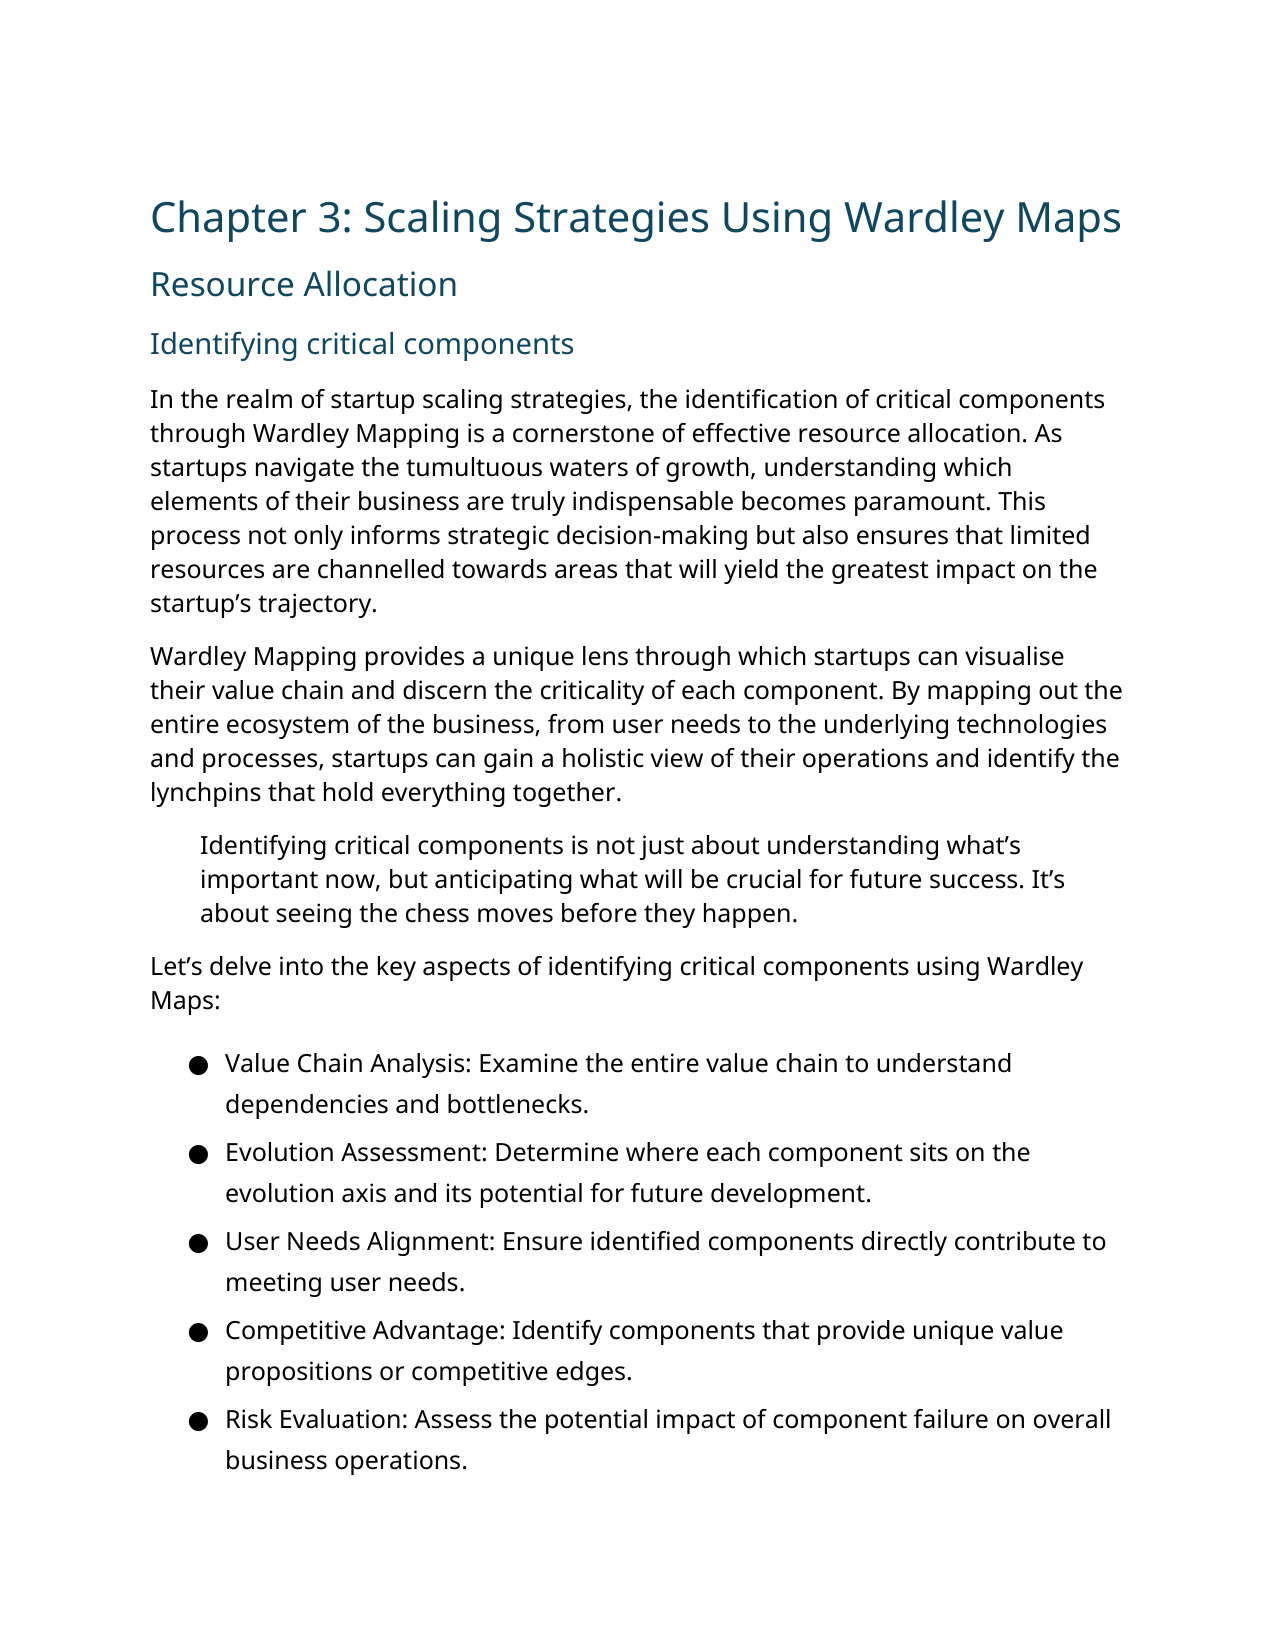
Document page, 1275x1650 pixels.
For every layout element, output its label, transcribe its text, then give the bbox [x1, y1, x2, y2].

subtitle Identifying critical components [150, 323, 1125, 363]
list Value Chain Analysis: Examine the entire value chain to understand dependencies and bottlenecks. [187, 1036, 1125, 1121]
text In the realm of startup scaling strategies, the identification of critical components through Wardley Mapping is a cornerstone of effective resource allocation. As startups navigate the tumultuous waters of growth, understanding which elements of their business are truly indispensable becomes paramount. This process not only informs strategic decision-making but also ensures that limited resources are channelled towards areas that will yield the greatest impact on the startup’s trajectory. [150, 381, 1125, 620]
list Competitive Advantage: Identify components that provide unique value propositions or competitive edges. [187, 1303, 1125, 1388]
list Evolution Assessment: Determine where each component sits on the evolution axis and its potential for future development. [187, 1124, 1125, 1210]
list User Needs Alignment: Ensure identified components directly contribute to meeting user needs. [187, 1214, 1125, 1299]
text Wardley Mapping provides a unique lens through which startups can visualise their value chain and discern the criticality of each component. By mapping out the entire ecosystem of the business, from user needs to the underlying technologies and processes, startups can gain a holistic view of their operations and identify the lynchpins that hold everything together. [150, 639, 1125, 809]
text Identifying critical components is not just about understanding what’s important now, but anticipating what will be crucial for future success. It’s about seeing the chess moves before they happen. [200, 828, 1075, 930]
text Let’s delve into the key aspects of identifying critical components using Wardley Maps: [150, 949, 1125, 1017]
list Risk Evaluation: Assess the potential impact of component failure on overall business operations. [187, 1392, 1125, 1477]
subtitle Resource Allocation [150, 261, 1125, 306]
subtitle Chapter 3: Scaling Strategies Using Wardley Maps [150, 187, 1125, 244]
